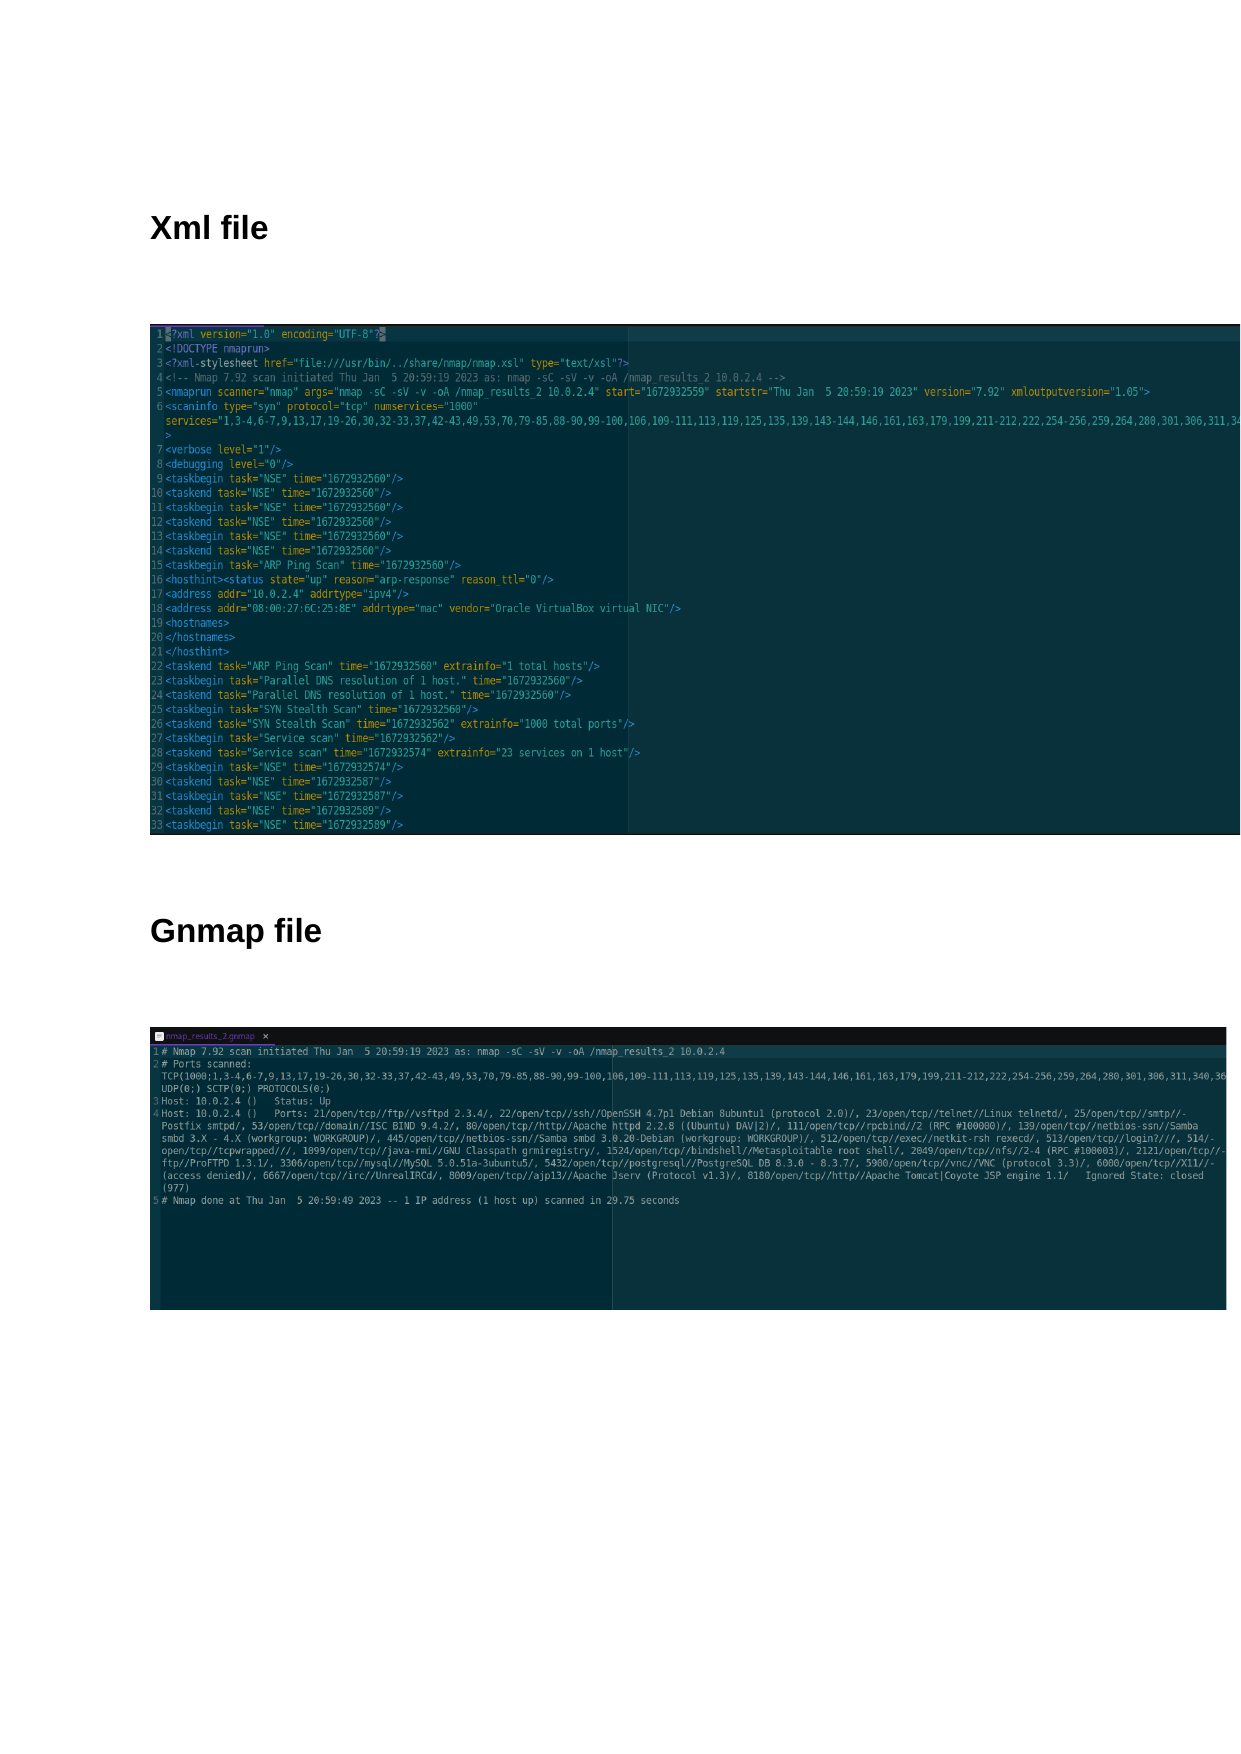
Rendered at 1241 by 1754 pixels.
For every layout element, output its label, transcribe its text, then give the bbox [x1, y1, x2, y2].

picture [150, 324, 1241, 835]
text Gnmap file [150, 911, 1090, 950]
text Xml file [150, 208, 1090, 247]
picture [262, 1086, 270, 1091]
picture [544, 1137, 555, 1141]
picture [150, 1027, 1227, 1310]
